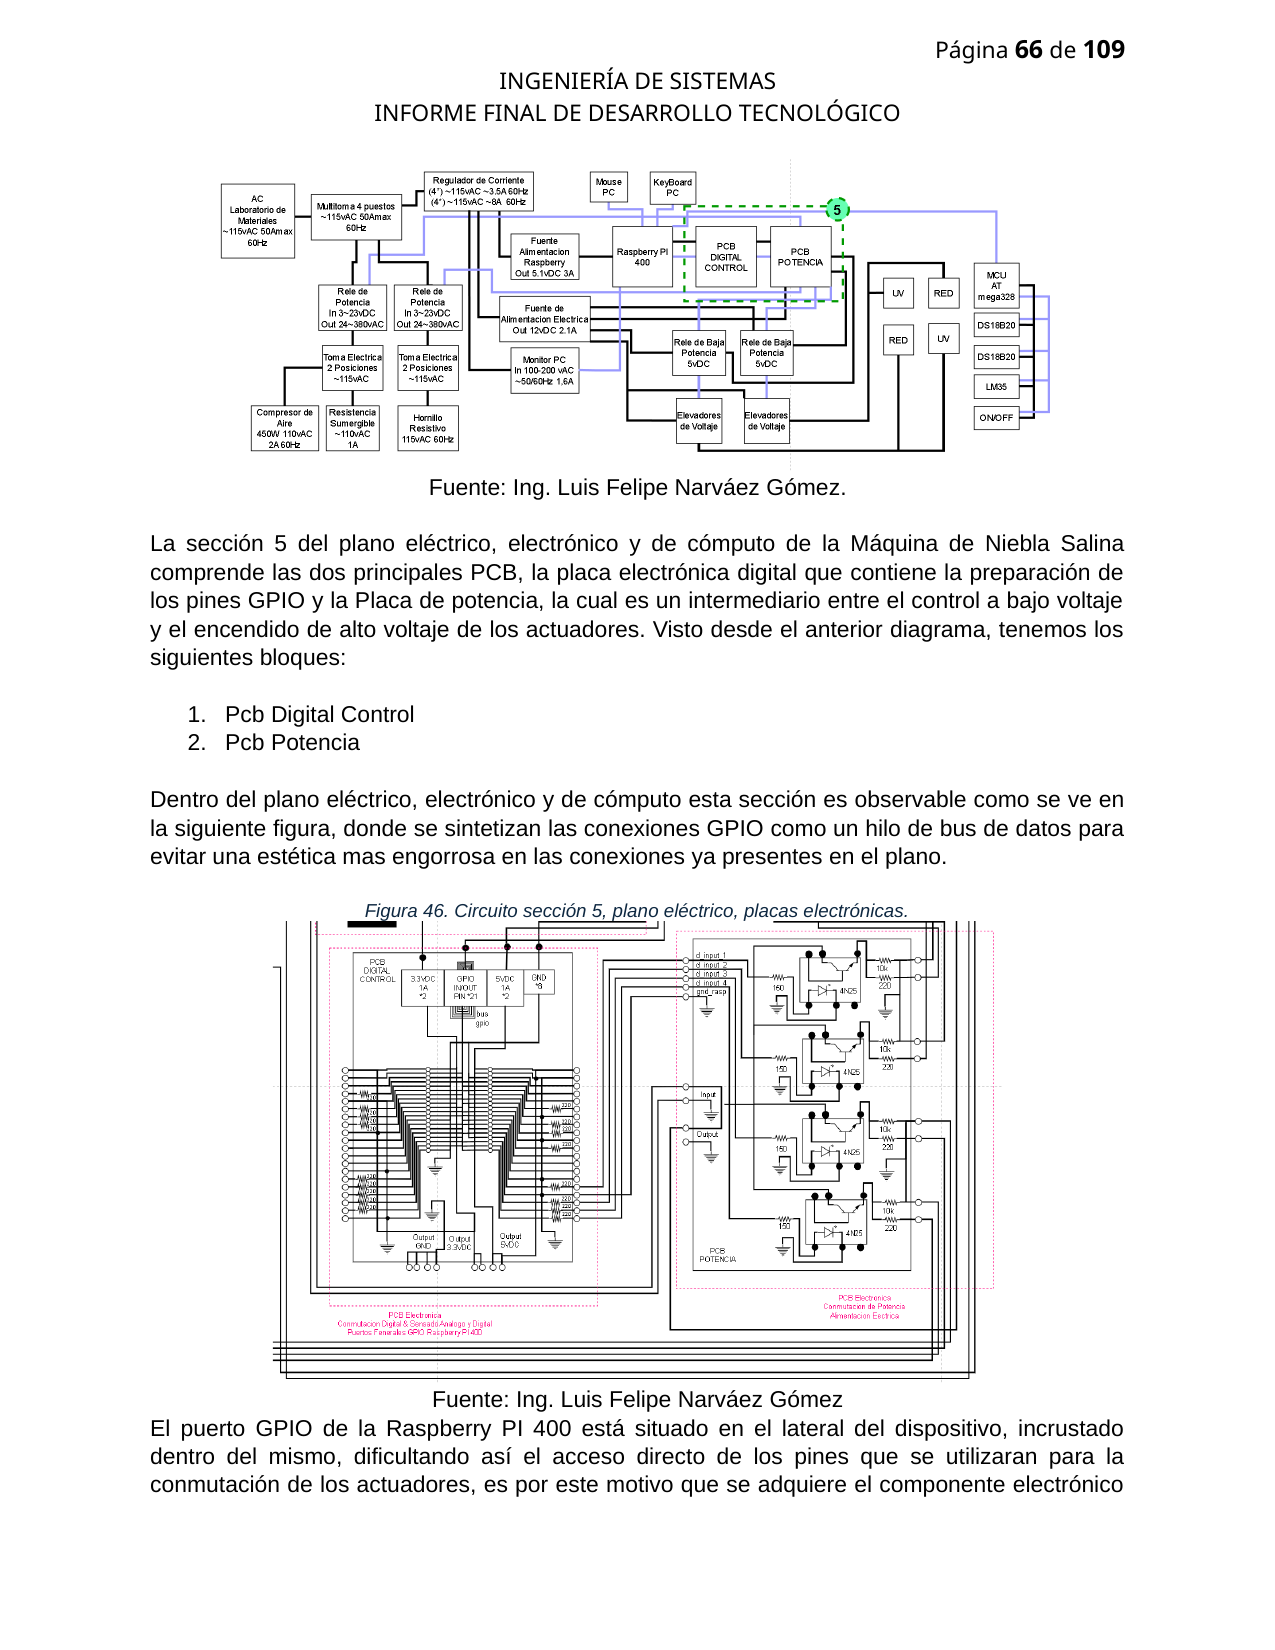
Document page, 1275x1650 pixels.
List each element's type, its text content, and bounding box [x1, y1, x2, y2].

text Dentro del plano eléctrico, electrónico y de cómputo esta sección es observable como se ve en la siguiente figura, donde se sintetizan las conexiones GPIO como un hilo de bus de datos para evitar una estética mas engorrosa en las conexiones ya presentes en el plano. [150, 786, 1125, 869]
list Pcb Potencia [187, 729, 1125, 756]
list Pcb Digital Control [187, 701, 1125, 727]
text Figura 46. Circuito sección 5, plano eléctrico, placas electrónicas. [150, 900, 1125, 922]
picture [272, 921, 1003, 1384]
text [150, 1414, 1125, 1498]
picture [209, 159, 1067, 471]
text La sección 5 del plano eléctrico, electrónico y de cómputo de la Máquina de Niebla Salina comprende las dos principales PCB, la placa electrónica digital que contiene la preparación de los pines GPIO y la Placa de potencia, la cual es un intermediario entre el control a bajo voltaje y el encendido de alto voltaje de los actuadores. Visto desde el anterior diagrama, tenemos los siguientes bloques: [150, 530, 1125, 670]
text Fuente: Ing. Luis Felipe Narváez Gómez [150, 1386, 1125, 1412]
text Fuente: Ing. Luis Felipe Narváez Gómez. [150, 473, 1125, 500]
